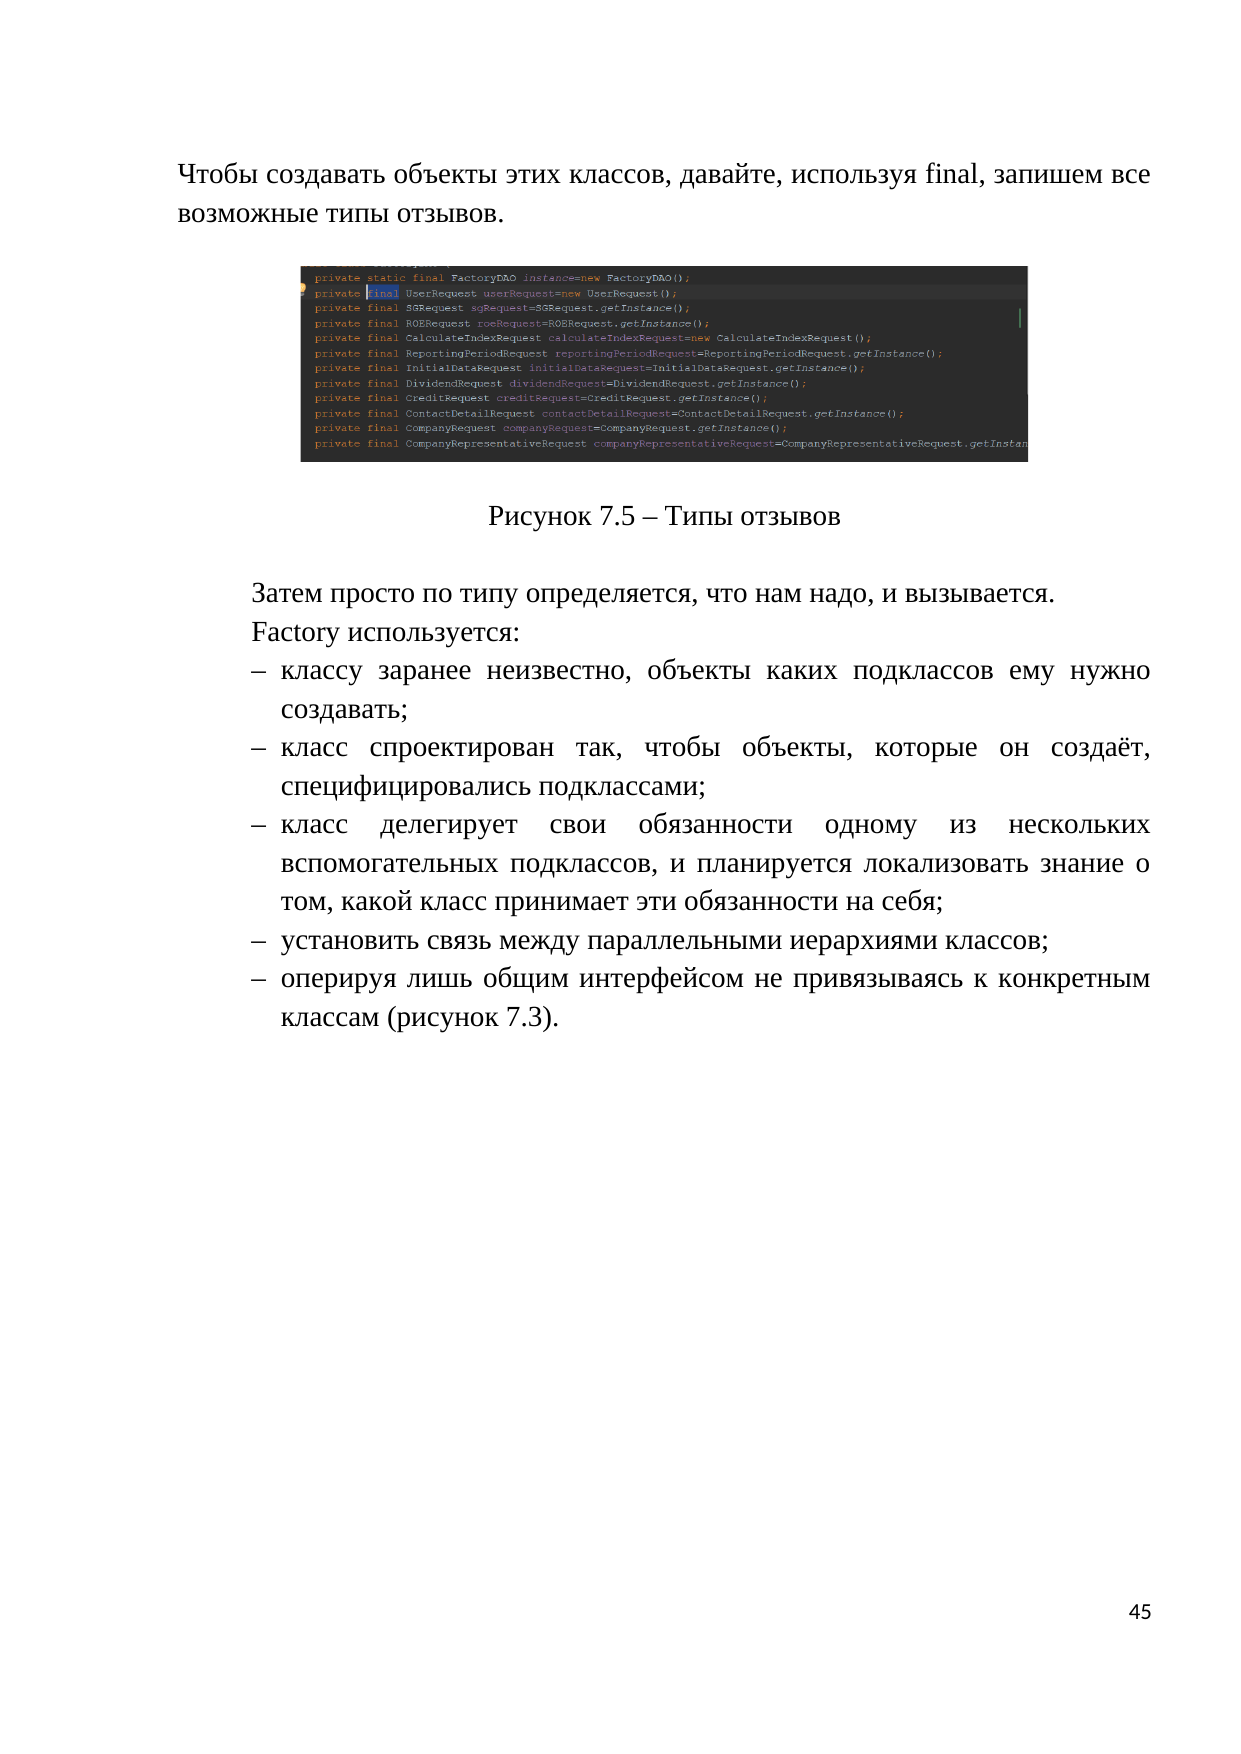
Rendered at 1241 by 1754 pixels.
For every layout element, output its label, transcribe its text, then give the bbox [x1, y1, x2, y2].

text Затем просто по типу определяется, что нам надо, и вызывается. [177, 575, 1152, 609]
text Чтобы создавать объекты этих классов, давайте, используя final, запишем все возможные типы отзывов. [177, 157, 1152, 229]
picture [300, 266, 1029, 462]
list оперируя лишь общим интерфейсом не привязываясь к конкретным классам (рисунок 7.3). [251, 961, 1152, 1033]
text Рисунок 7.5 – Типы отзывов [177, 498, 1152, 532]
list класс спроектирован так, чтобы объекты, которые он создаёт, специфицировались подклассами; [251, 729, 1152, 801]
list классу заранее неизвестно, объекты каких подклассов ему нужно создавать; [251, 652, 1152, 724]
list установить связь между параллельными иерархиями классов; [251, 922, 1152, 956]
text Factory используется: [177, 614, 1152, 647]
list класс делегирует свои обязанности одному из нескольких вспомогательных подклассов, и планируется локализовать знание о том, какой класс принимает эти обязанности на себя; [251, 806, 1152, 917]
